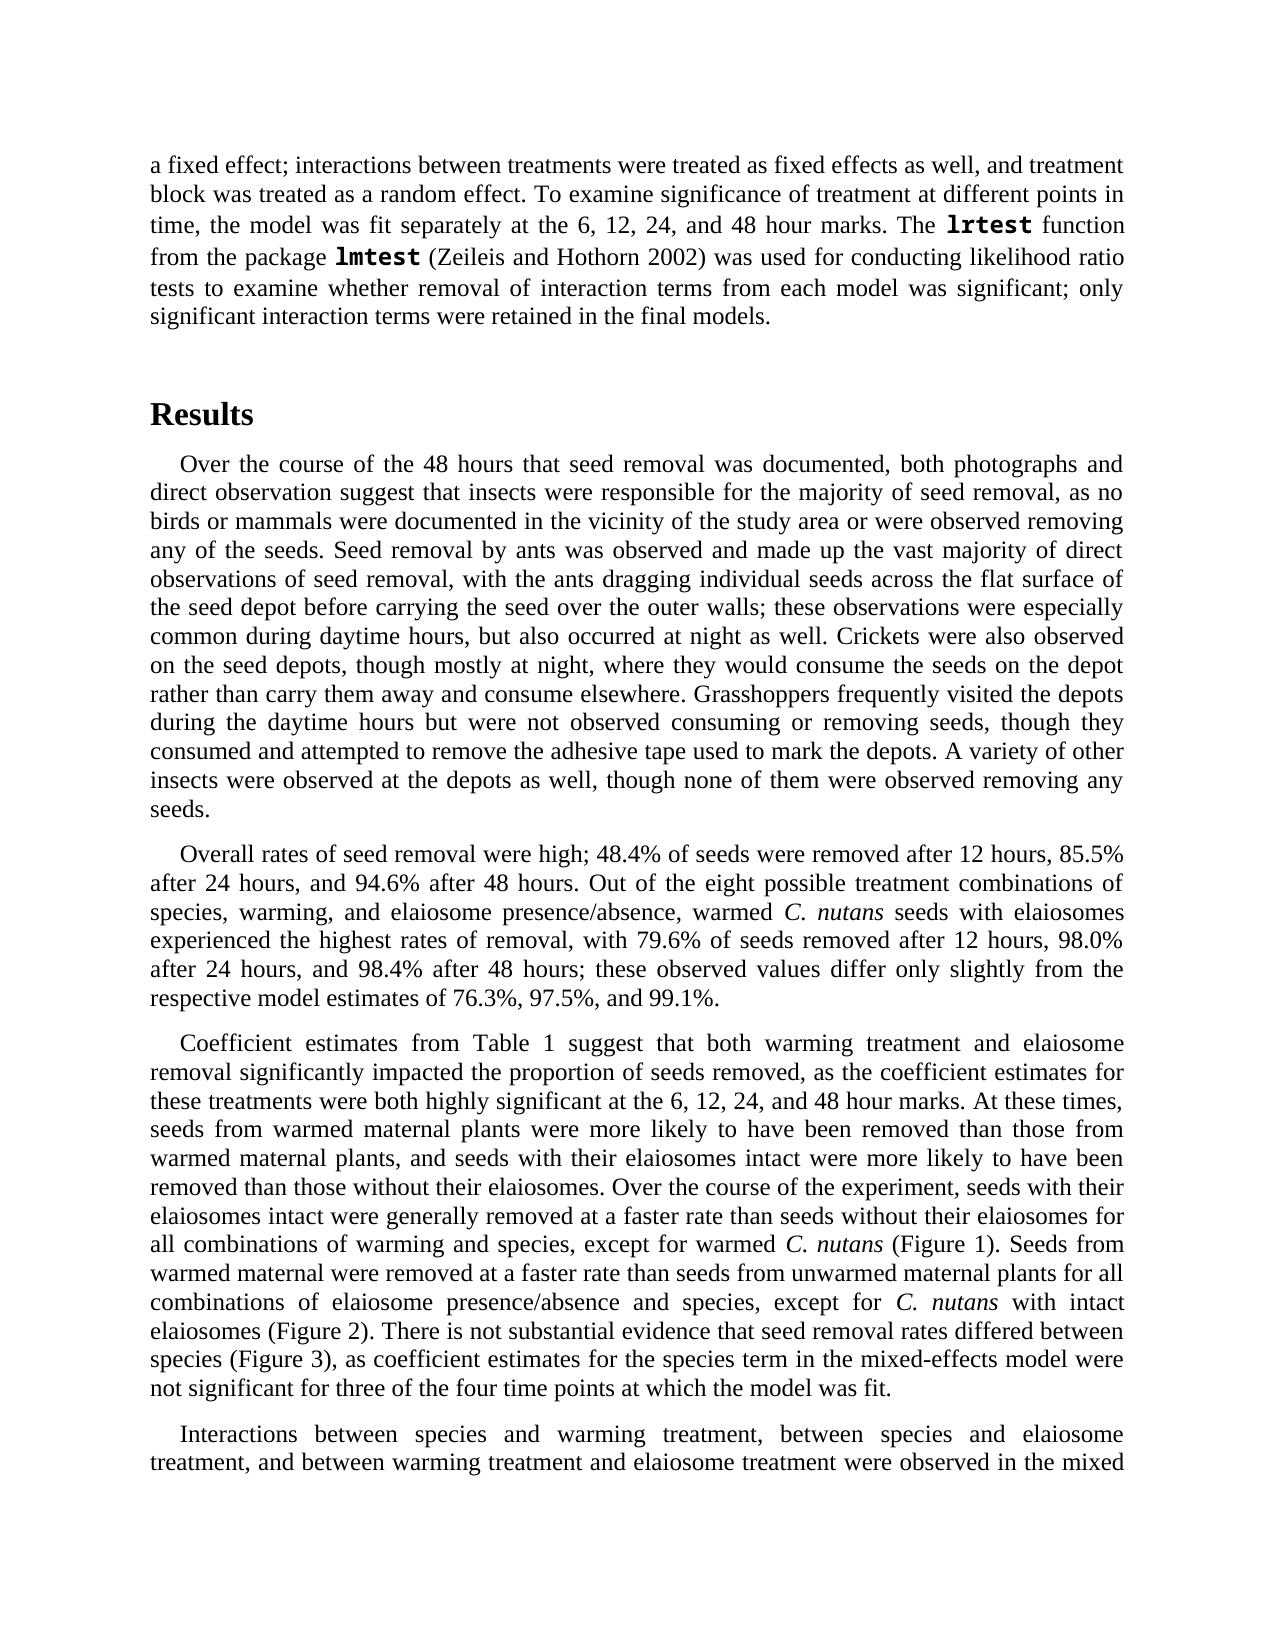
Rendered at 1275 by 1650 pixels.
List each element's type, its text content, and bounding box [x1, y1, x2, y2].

text Coefficient estimates from Table 1 suggest that both warming treatment and elaiosome removal significantly impacted the proportion of seeds removed, as the coefficient estimates for these treatments were both highly significant at the 6, 12, 24, and 48 hour marks. At these times, seeds from warmed maternal plants were more likely to have been removed than those from warmed maternal plants, and seeds with their elaiosomes intact were more likely to have been removed than those without their elaiosomes. Over the course of the experiment, seeds with their elaiosomes intact were generally removed at a faster rate than seeds without their elaiosomes for all combinations of warming and species, except for warmed C. nutans (Figure 1). Seeds from warmed maternal were removed at a faster rate than seeds from unwarmed maternal plants for all combinations of elaiosome presence/absence and species, except for C. nutans with intact elaiosomes (Figure 2). There is not substantial evidence that seed removal rates differed between species (Figure 3), as coefficient estimates for the species term in the mixed-effects model were not significant for three of the four time points at which the model was fit. [150, 1028, 1125, 1402]
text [150, 150, 1125, 330]
text Over the course of the 48 hours that seed removal was documented, both photographs and direct observation suggest that insects were responsible for the majority of seed removal, as no birds or mammals were documented in the vicinity of the study area or were observed removing any of the seeds. Seed removal by ants was observed and made up the vast majority of direct observations of seed removal, with the ants dragging individual seeds across the flat surface of the seed depot before carrying the seed over the outer walls; these observations were especially common during daytime hours, but also occurred at night as well. Crickets were also observed on the seed depots, though mostly at night, where they would consume the seeds on the depot rather than carry them away and consume elsewhere. Grasshoppers frequently visited the depots during the daytime hours but were not observed consuming or removing seeds, though they consumed and attempted to remove the adhesive tape used to mark the depots. A variety of other insects were observed at the depots as well, though none of them were observed removing any seeds. [150, 449, 1125, 822]
text Overall rates of seed removal were high; 48.4% of seeds were removed after 12 hours, 85.5% after 24 hours, and 94.6% after 48 hours. Out of the eight possible treatment combinations of species, warming, and elaiosome presence/absence, warmed C. nutans seeds with elaiosomes experienced the highest rates of removal, with 79.6% of seeds removed after 12 hours, 98.0% after 24 hours, and 98.4% after 48 hours; these observed values differ only slightly from the respective model estimates of 76.3%, 97.5%, and 99.1%. [150, 839, 1125, 1012]
text Results [150, 394, 1125, 432]
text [150, 1419, 1125, 1476]
